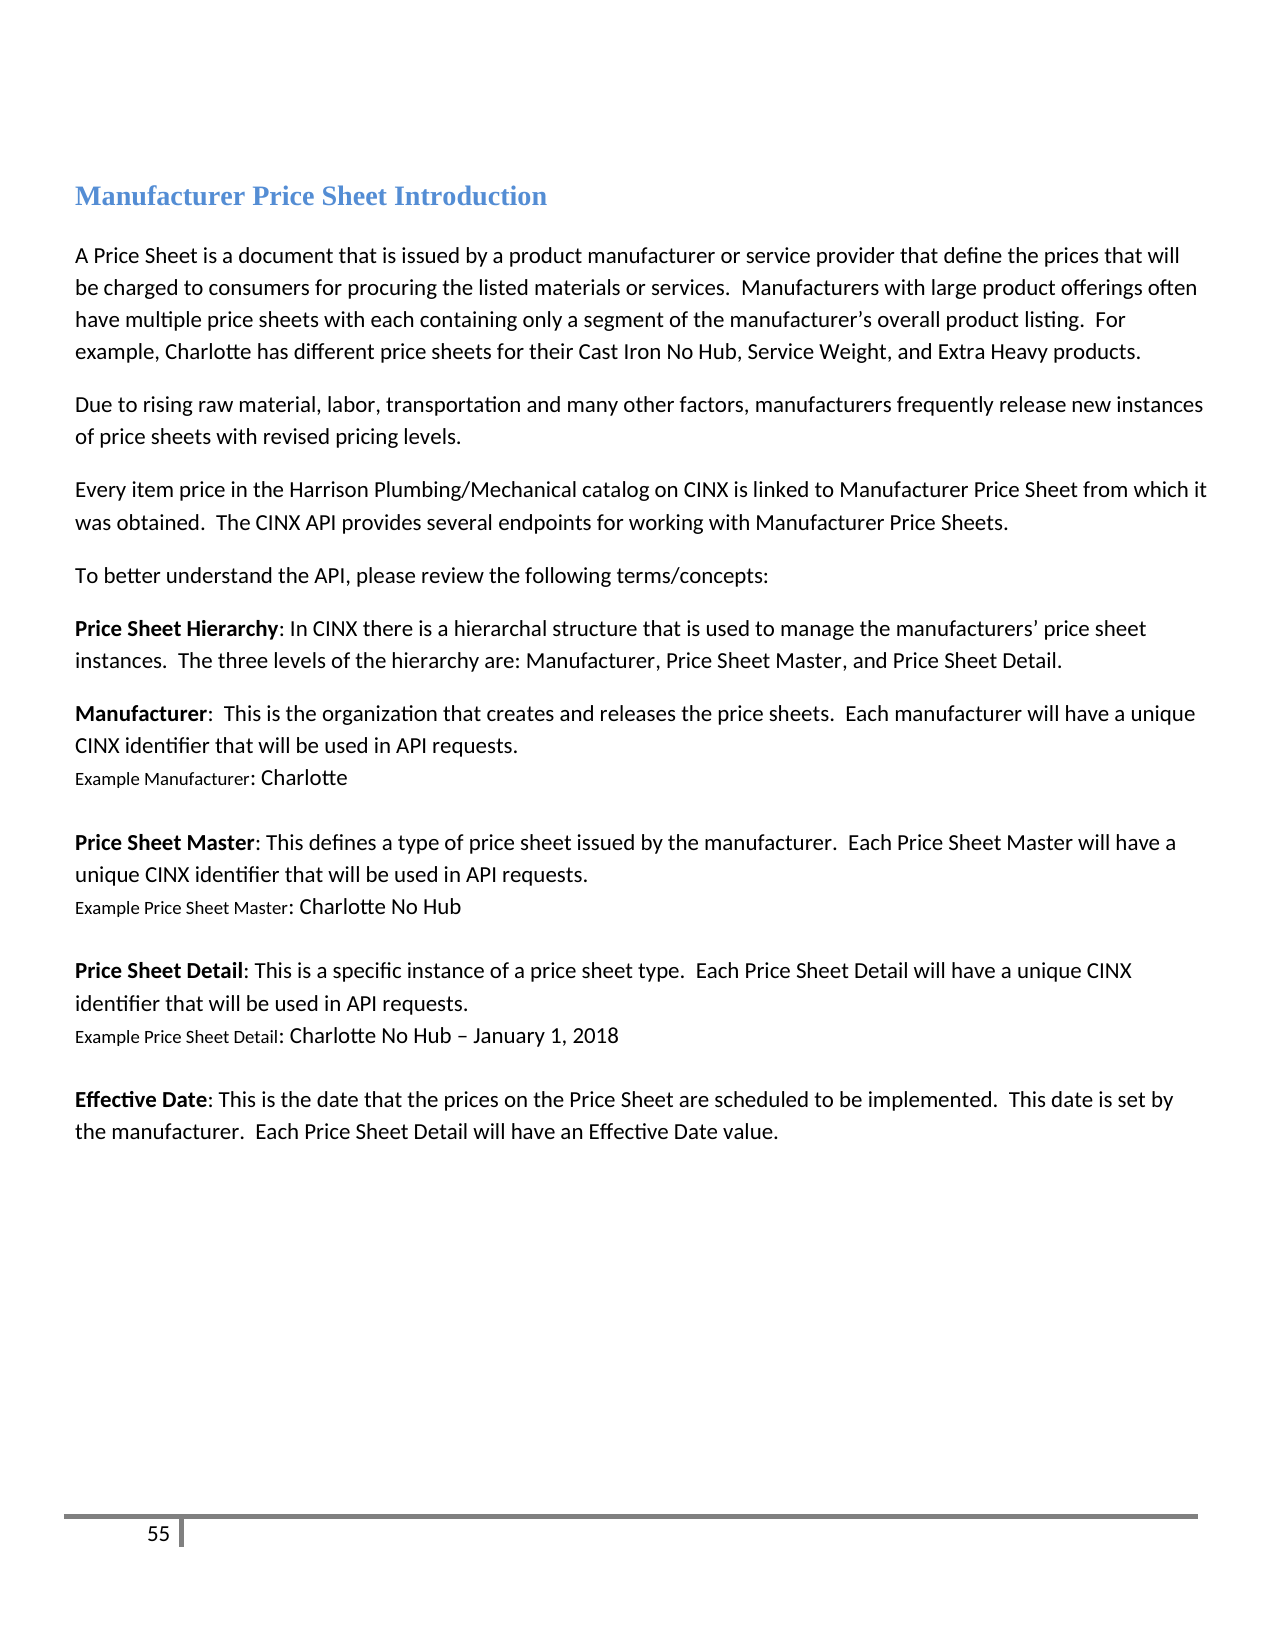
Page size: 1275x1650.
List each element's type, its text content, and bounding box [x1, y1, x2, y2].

text To better understand the API, please review the following terms/concepts: [75, 561, 1209, 589]
text Example Price Sheet Master: Charlotte No Hub [75, 892, 1209, 920]
text Price Sheet Hierarchy: In CINX there is a hierarchal structure that is used to manage the manufacturers’ price sheet instances. The three levels of the hierarchy are: Manufacturer, Price Sheet Master, and Price Sheet Detail. [75, 614, 1209, 674]
text Due to rising raw material, labor, transportation and many other factors, manufacturers frequently release new instances of price sheets with revised pricing levels. [75, 390, 1209, 451]
text A Price Sheet is a document that is issued by a product manufacturer or service provider that define the prices that will be charged to consumers for procuring the listed materials or services. Manufacturers with large product offerings often have multiple price sheets with each containing only a segment of the manufacturer’s overall product listing. For example, Charlotte has different price sheets for their Cast Iron No Hub, Service Weight, and Extra Heavy products. [75, 241, 1209, 365]
text Price Sheet Master: This defines a type of price sheet issued by the manufacturer. Each Price Sheet Master will have a unique CINX identifier that will be used in API requests. [75, 828, 1209, 888]
text Manufacturer: This is the organization that creates and releases the price sheets. Each manufacturer will have a unique CINX identifier that will be used in API requests. [75, 699, 1209, 759]
text Every item price in the Harrison Plumbing/Mechanical catalog on CINX is linked to Manufacturer Price Sheet from which it was obtained. The CINX API provides several endpoints for working with Manufacturer Price Sheets. [75, 476, 1209, 536]
text Example Price Sheet Detail: Charlotte No Hub – January 1, 2018 [75, 1021, 1209, 1049]
text Price Sheet Detail: This is a specific instance of a price sheet type. Each Price Sheet Detail will have a unique CINX identifier that will be used in API requests. [75, 956, 1209, 1017]
text Effective Date: This is the date that the prices on the Price Sheet are scheduled to be implemented. This date is set by the manufacturer. Each Price Sheet Detail will have an Effective Date value. [75, 1085, 1209, 1145]
text Example Manufacturer: Charlotte [75, 763, 1209, 791]
subtitle Manufacturer Price Sheet Introduction [75, 179, 1209, 212]
